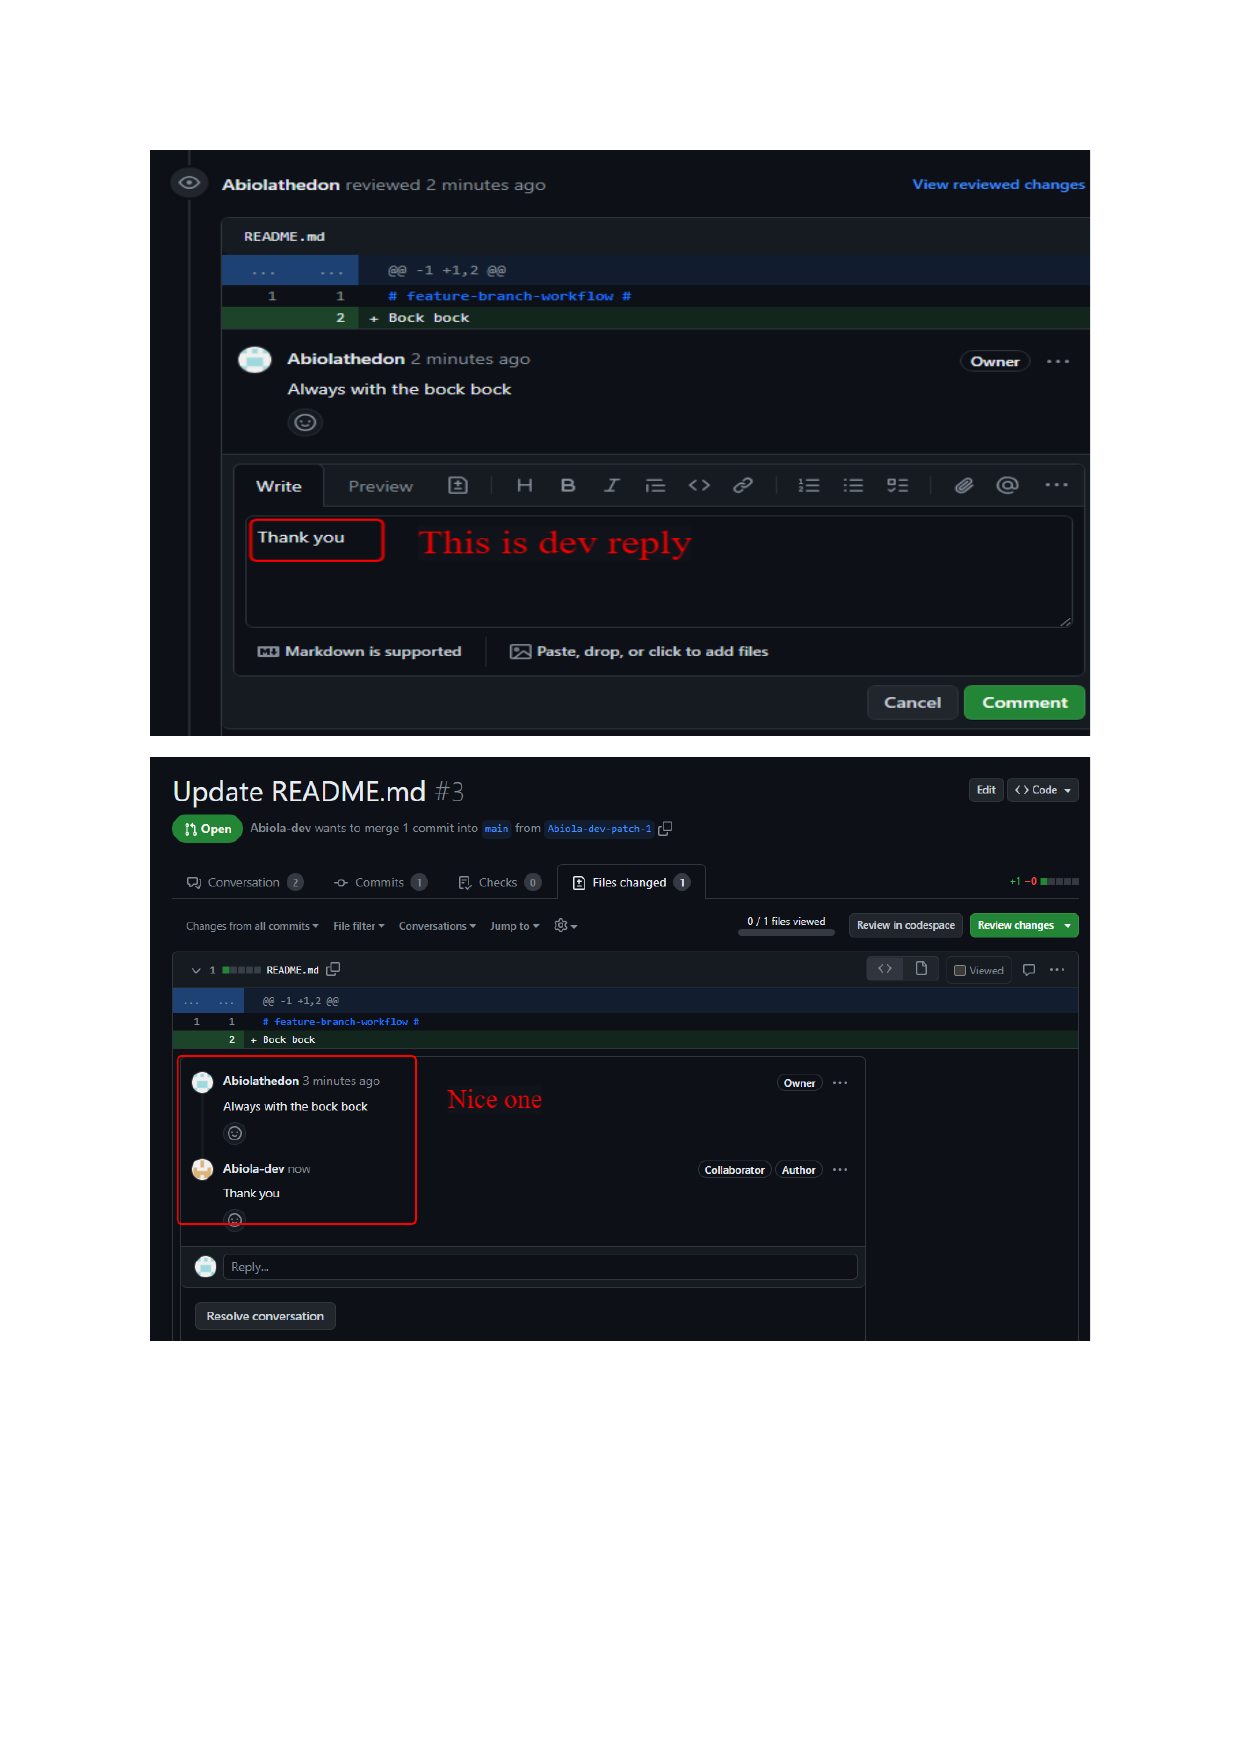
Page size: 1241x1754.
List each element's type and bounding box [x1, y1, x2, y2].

picture [150, 757, 1091, 1341]
picture [150, 150, 1091, 736]
